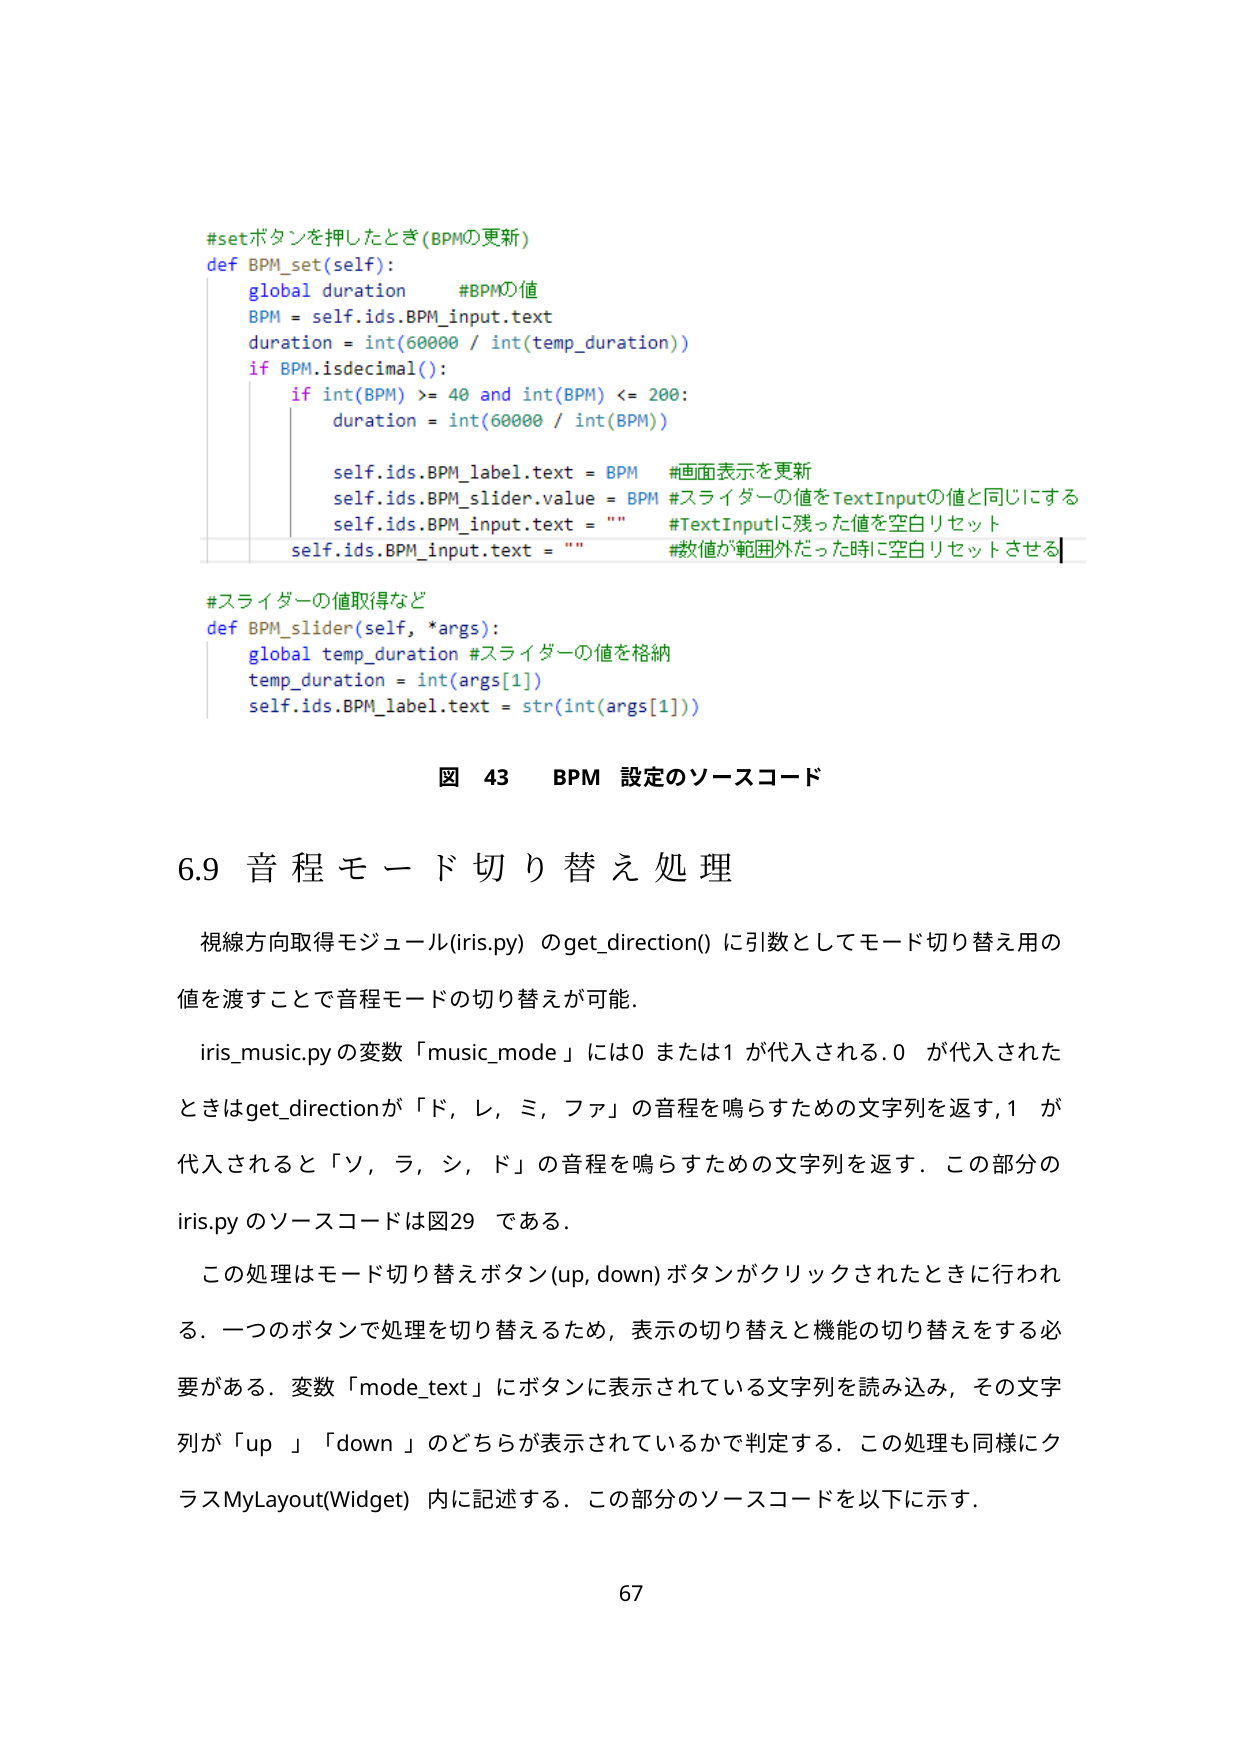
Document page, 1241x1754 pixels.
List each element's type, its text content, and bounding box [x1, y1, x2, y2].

text この処理はモード切り替えボタン(up, down)ボタンがクリックされたときに行われる. 一つのボタンで処理を切り替えるため, 表示の切り替えと機能の切り替えをする必要がある. 変数「mode_text」にボタンに表示されている文字列を読み込み, その文字列が「up」「down」のどちらが表示されているかで判定する. この処理も同様にクラスMyLayout(Widget)内に記述する. この部分のソースコードを以下に示す. [177, 1254, 1063, 1517]
text iris_music.pyの変数「music_mode」には0または1が代入される. 0が代入されたときはget_directionが「ド, レ, ミ, ファ」の音程を鳴らすための文字列を返す, 1が代入されると「ソ, ラ, シ, ド」の音程を鳴らすための文字列を返す. この部分のiris.pyのソースコードは図29である. [177, 1032, 1063, 1238]
text 図 43 BPM設定のソースコード [177, 757, 1063, 794]
text 視線方向取得モジュール(iris.py)のget_direction()に引数としてモード切り替え用の値を渡すことで音程モードの切り替えが可能. [177, 922, 1063, 1016]
picture [200, 226, 1086, 726]
subtitle 音程モード切り替え処理 [177, 829, 1063, 904]
